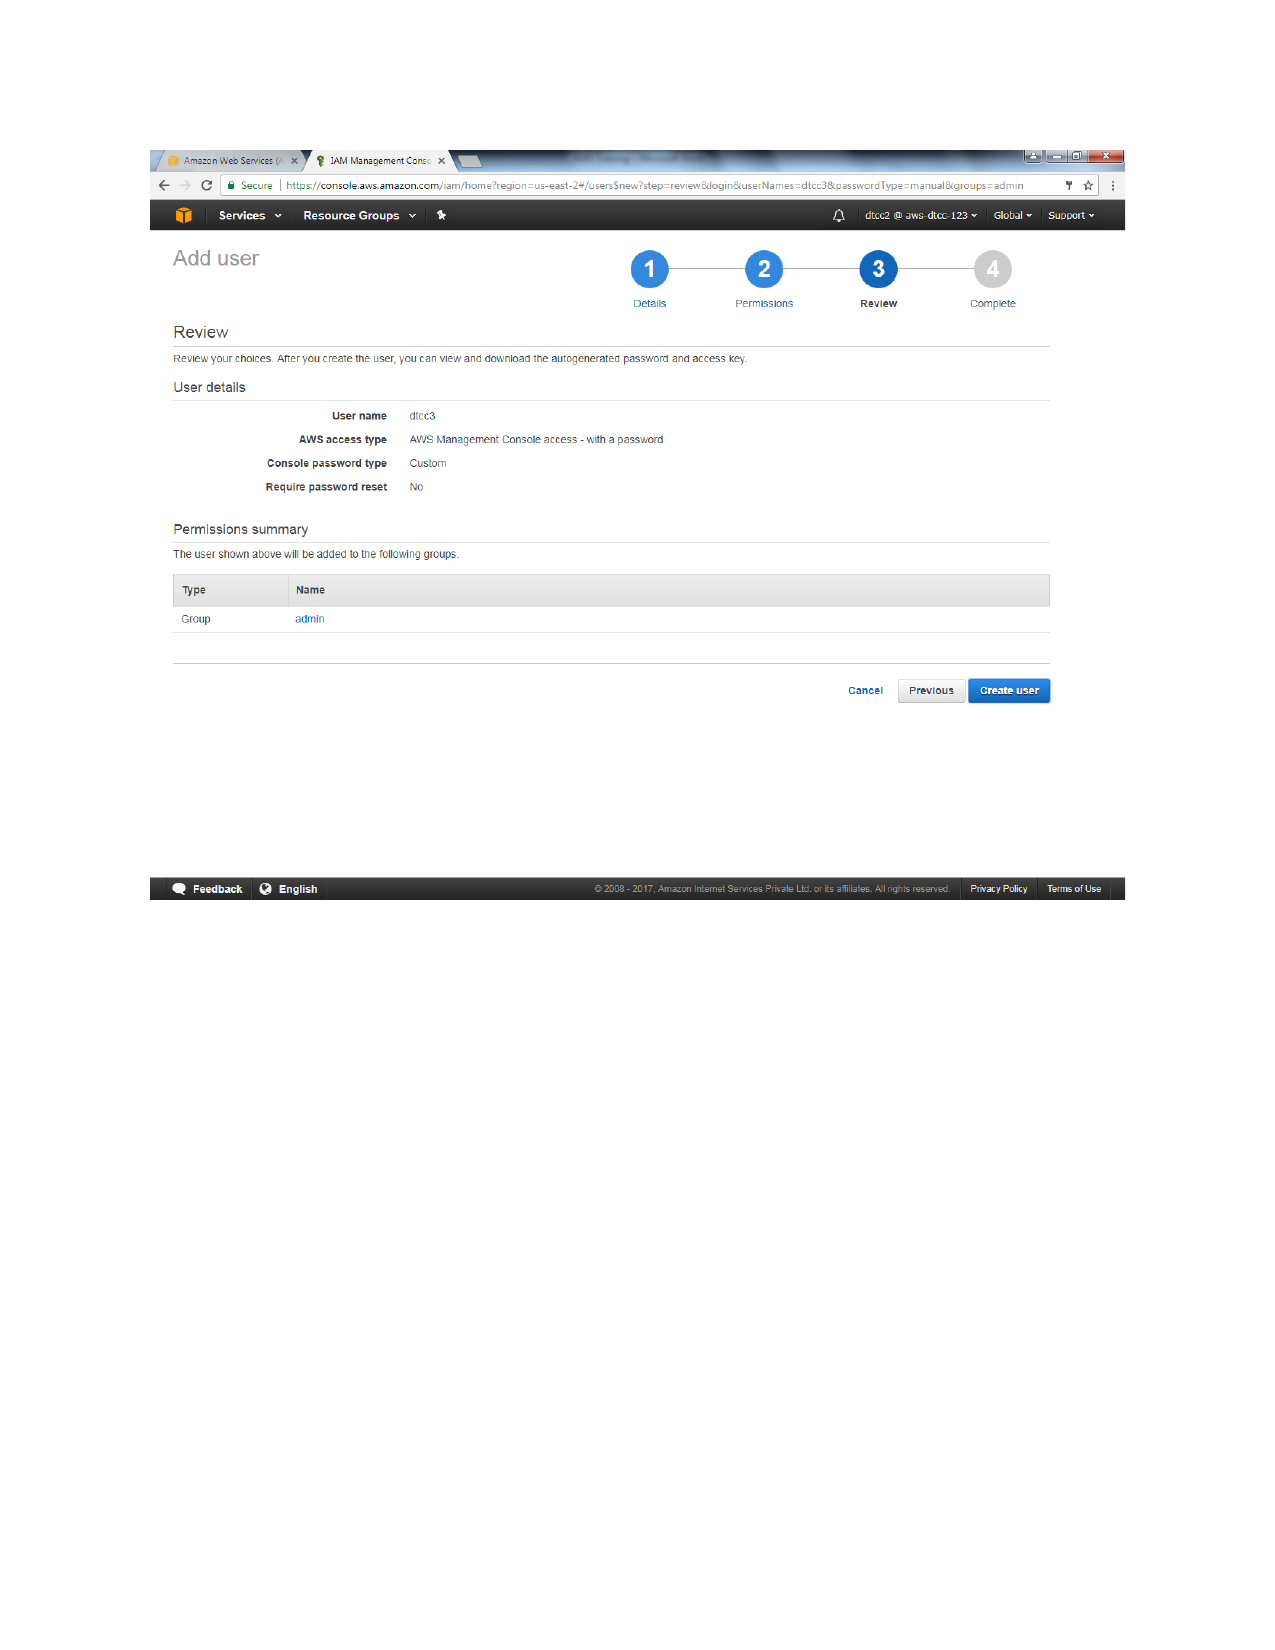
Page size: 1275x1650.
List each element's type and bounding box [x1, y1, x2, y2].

picture [150, 150, 1125, 900]
